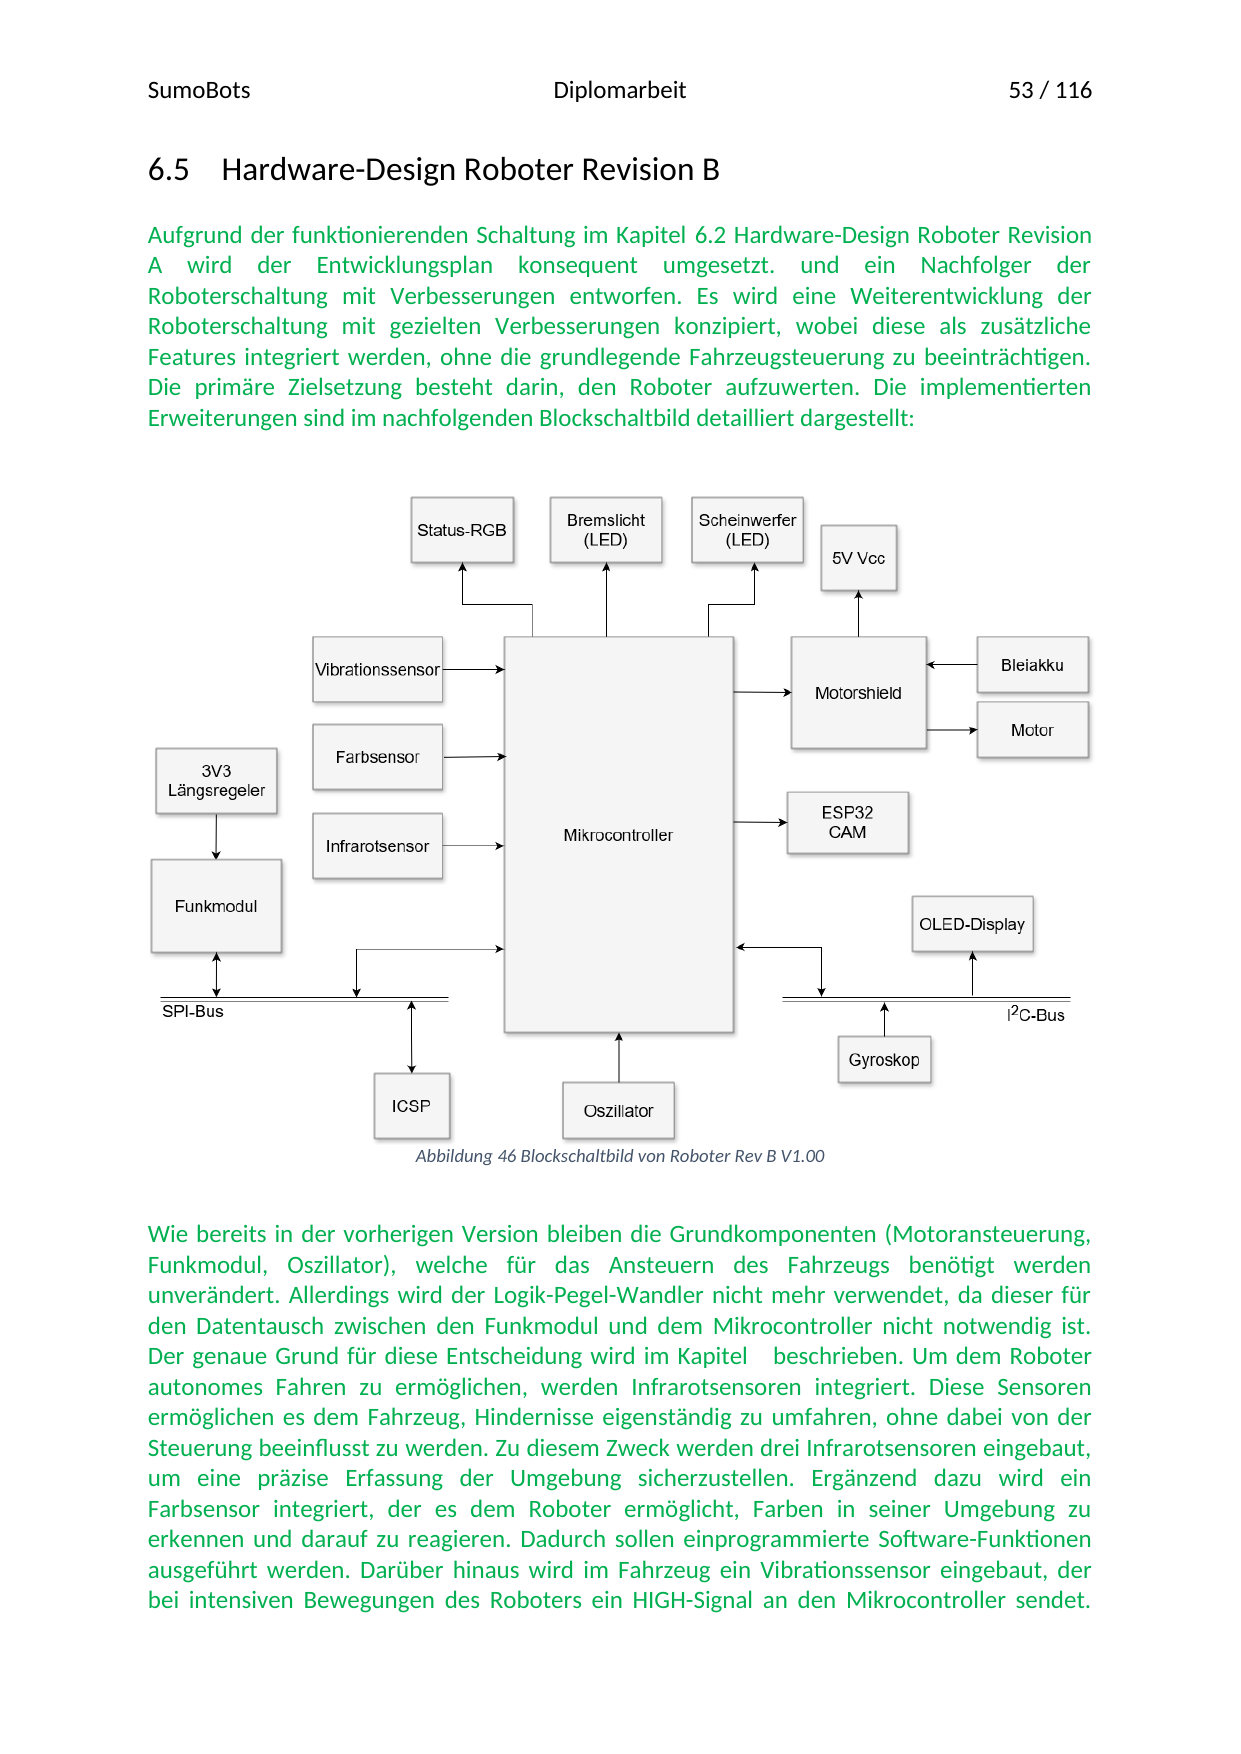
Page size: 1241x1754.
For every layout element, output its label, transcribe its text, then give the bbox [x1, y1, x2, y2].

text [148, 1218, 1093, 1615]
text Aufgrund der funktionierenden Schaltung im Kapitel 6.2 Hardware-Design Roboter Revision A wird der Entwicklungsplan konsequent umgesetzt. und ein Nachfolger der Roboterschaltung mit Verbesserungen entworfen. Es wird eine Weiterentwicklung der Roboterschaltung mit gezielten Verbesserungen konzipiert, wobei diese als zusätzliche Features integriert werden, ohne die grundlegende Fahrzeugsteuerung zu beeinträchtigen. Die primäre Zielsetzung besteht darin, den Roboter aufzuwerten. Die implementierten Erweiterungen sind im nachfolgenden Blockschaltbild detailliert dargestellt: [148, 219, 1093, 432]
picture [147, 493, 1098, 1145]
subtitle Hardware-Design Roboter Revision B [148, 148, 1093, 188]
